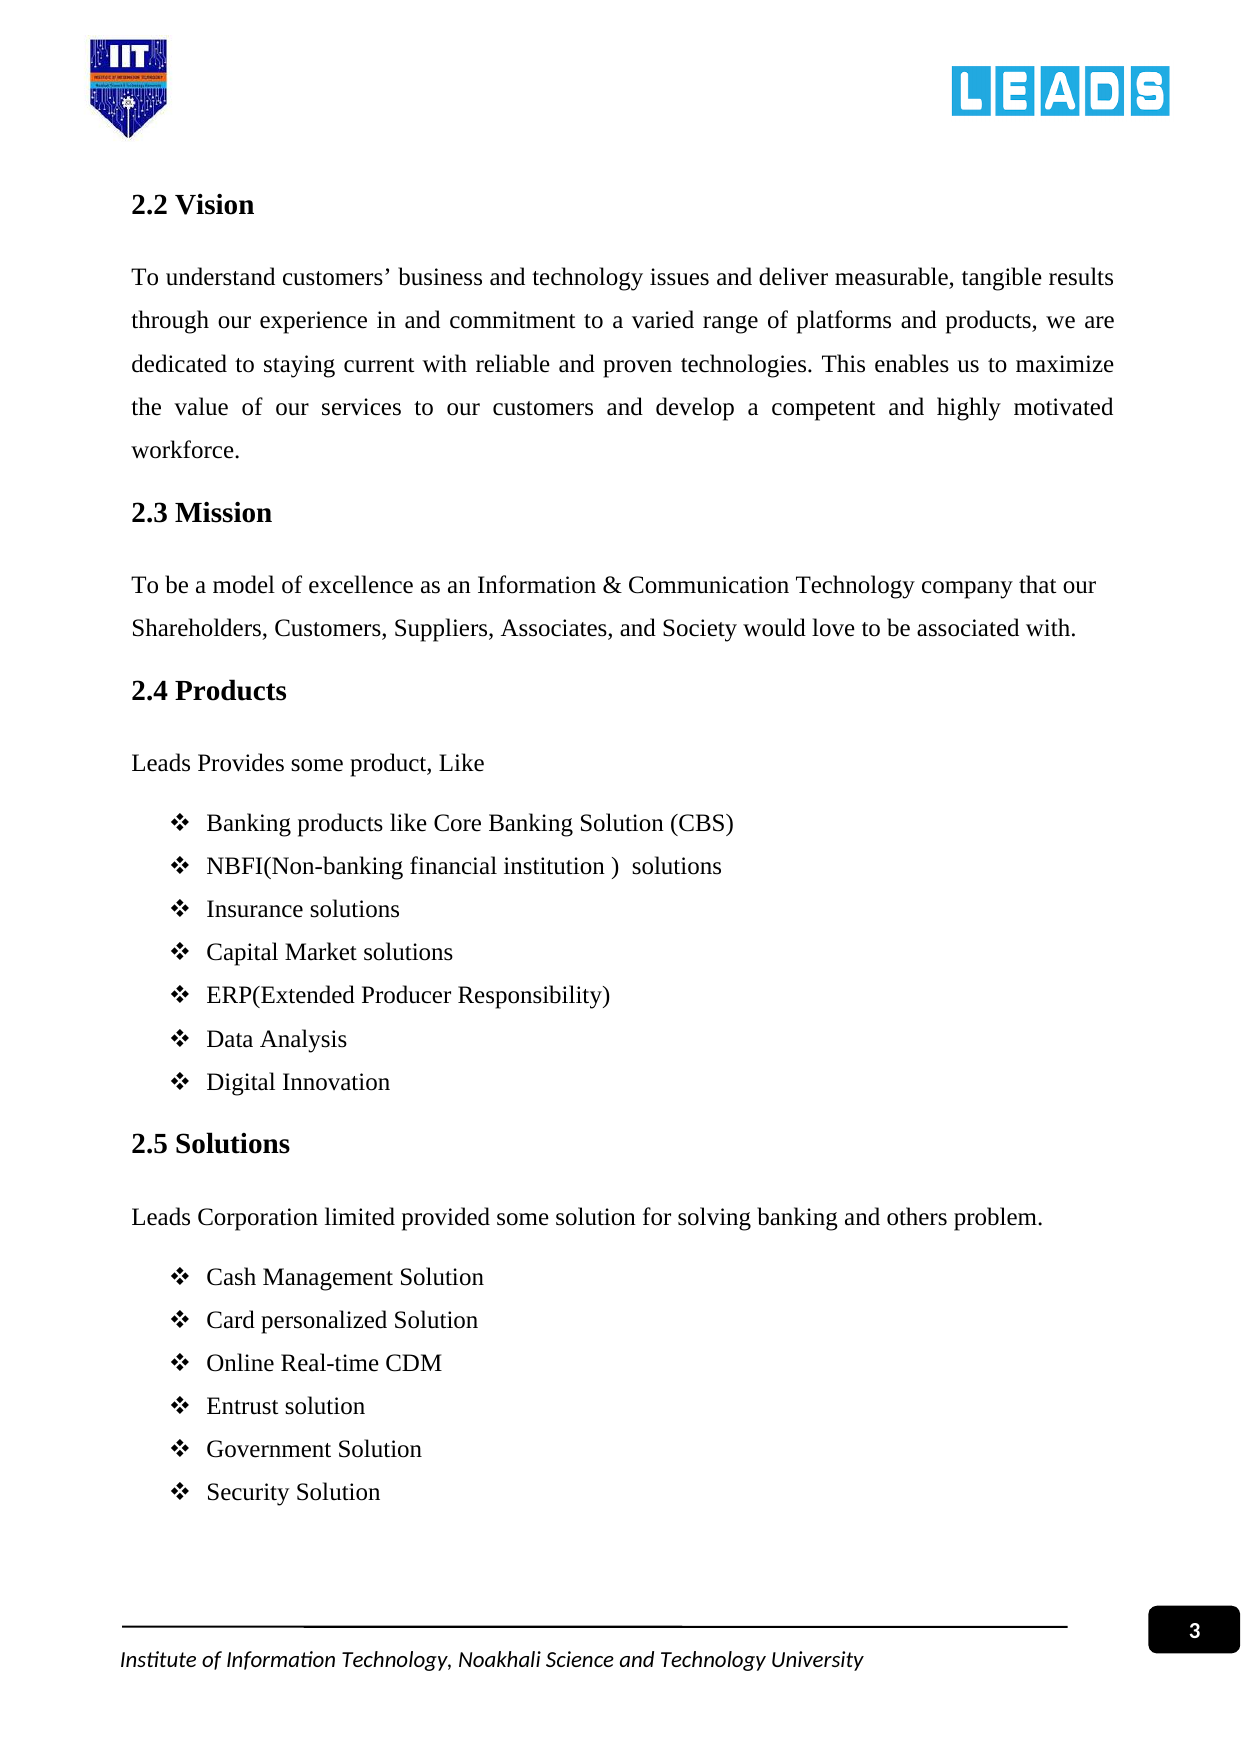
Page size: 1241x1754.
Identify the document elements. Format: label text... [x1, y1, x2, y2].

picture [69, 35, 188, 142]
text To understand customers’ business and technology issues and deliver measurable, tangible results through our experience in and commitment to a varied range of platforms and products, we are dedicated to staying current with reliable and proven technologies. This enables us to maximize the value of our services to our customers and develop a competent and highly motivated workforce. [131, 262, 1116, 464]
list Data Analysis [169, 1024, 1116, 1052]
picture [947, 60, 1174, 122]
list Digital Innovation [169, 1067, 1116, 1096]
subtitle 2.2 Vision [131, 187, 1116, 221]
list Card personalized Solution [169, 1305, 1116, 1333]
list Security Solution [169, 1477, 1116, 1506]
list Cash Management Solution [169, 1262, 1116, 1290]
subtitle 2.4 Products [131, 673, 1116, 706]
text To be a model of excellence as an Information & Communication Technology company that our Shareholders, Customers, Suppliers, Associates, and Society would love to be associated with. [131, 570, 1116, 642]
list NBFI(Non-banking financial institution ) solutions [169, 851, 1116, 880]
list Online Real-time CDM [169, 1348, 1116, 1377]
list Insurance solutions [169, 894, 1116, 923]
list Banking products like Core Banking Solution (CBS) [169, 808, 383, 837]
subtitle 2.3 Mission [131, 495, 1116, 528]
list Capital Market solutions [169, 937, 1116, 966]
list Banking products like Core Banking Solution (CBS) [389, 808, 1116, 837]
text Leads Provides some product, Like [131, 748, 1116, 777]
list ERP(Extended Producer Responsibility) [169, 981, 1116, 1009]
subtitle 2.5 Solutions [131, 1127, 1116, 1160]
text Leads Corporation limited provided some solution for solving banking and others problem. [131, 1202, 1116, 1231]
list Government Solution [169, 1434, 1116, 1463]
list Entrust solution [169, 1391, 1116, 1420]
